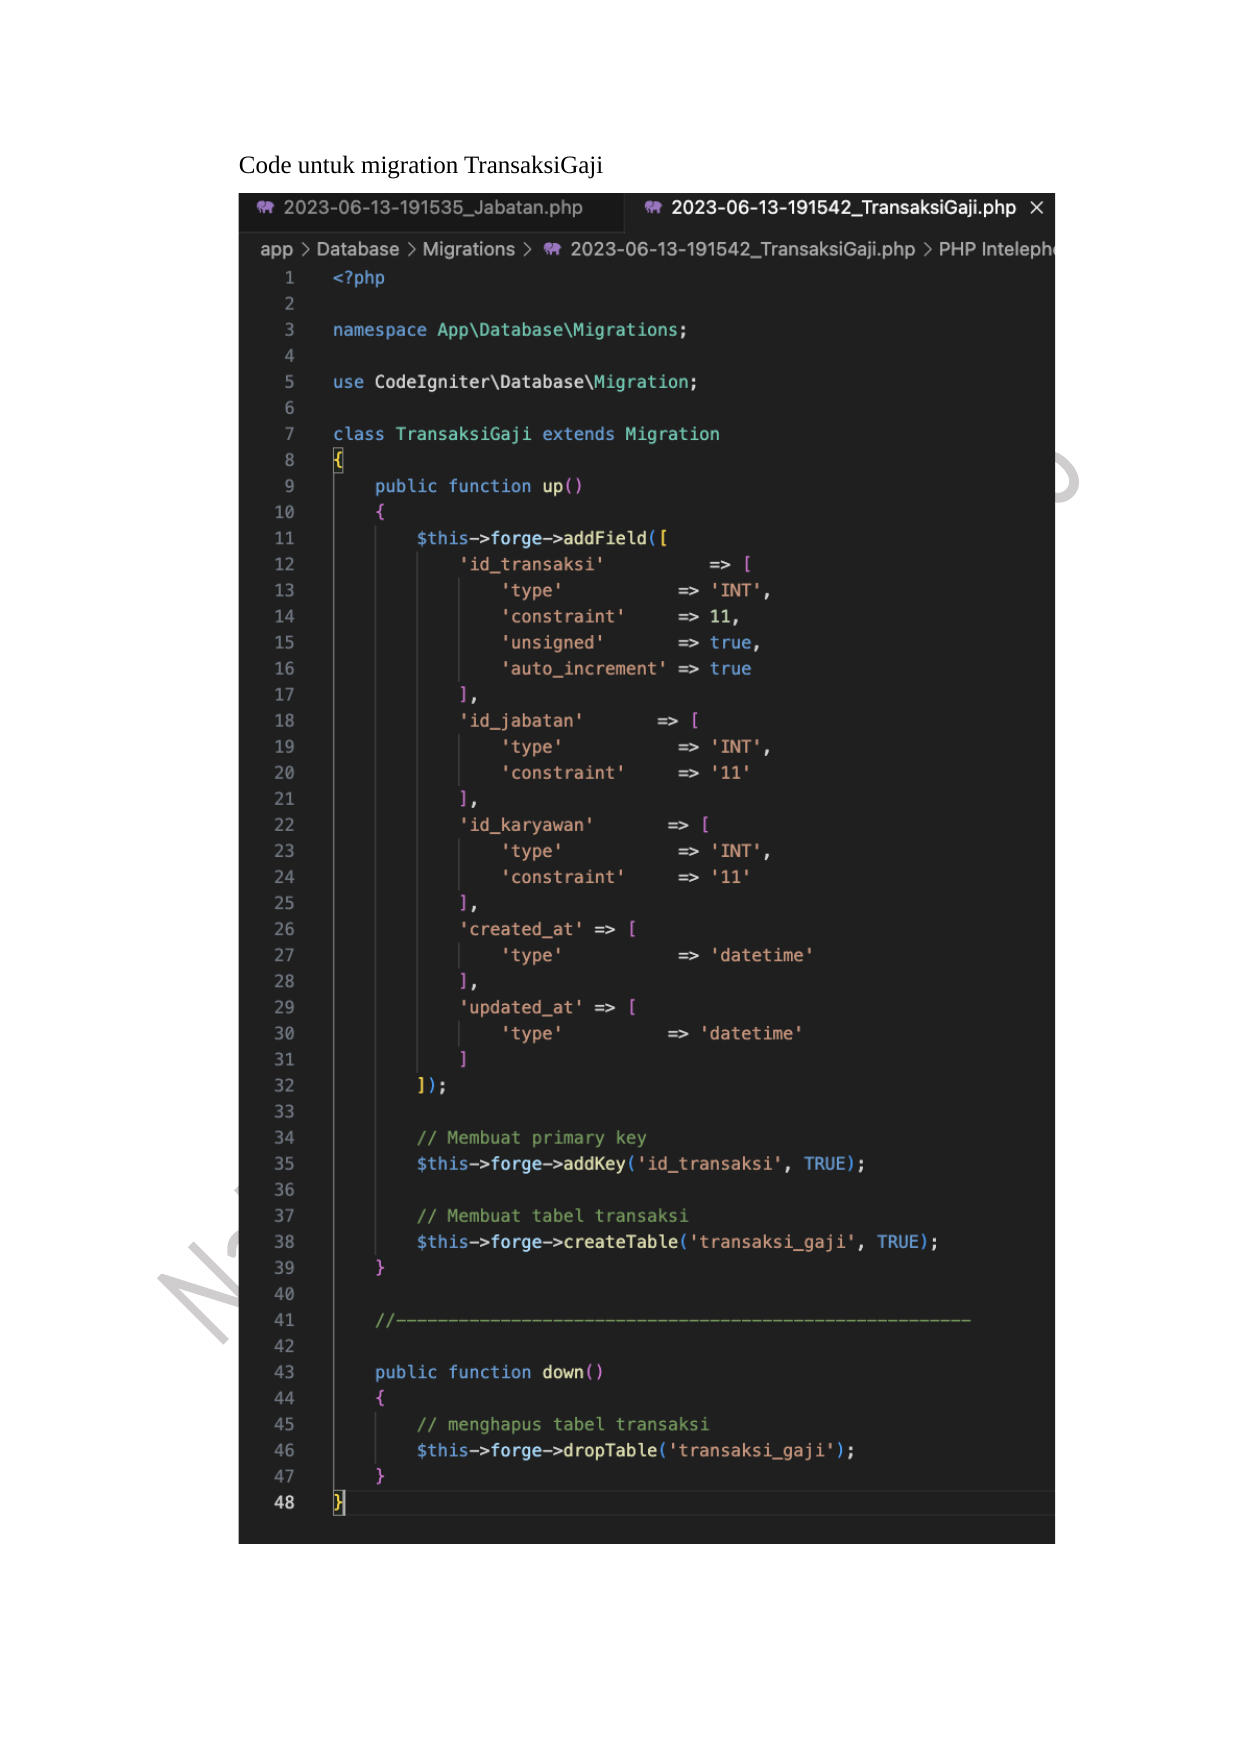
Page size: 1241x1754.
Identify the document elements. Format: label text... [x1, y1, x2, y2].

list Code untuk migration TransaksiGaji [239, 150, 1090, 179]
picture [238, 193, 1056, 1544]
